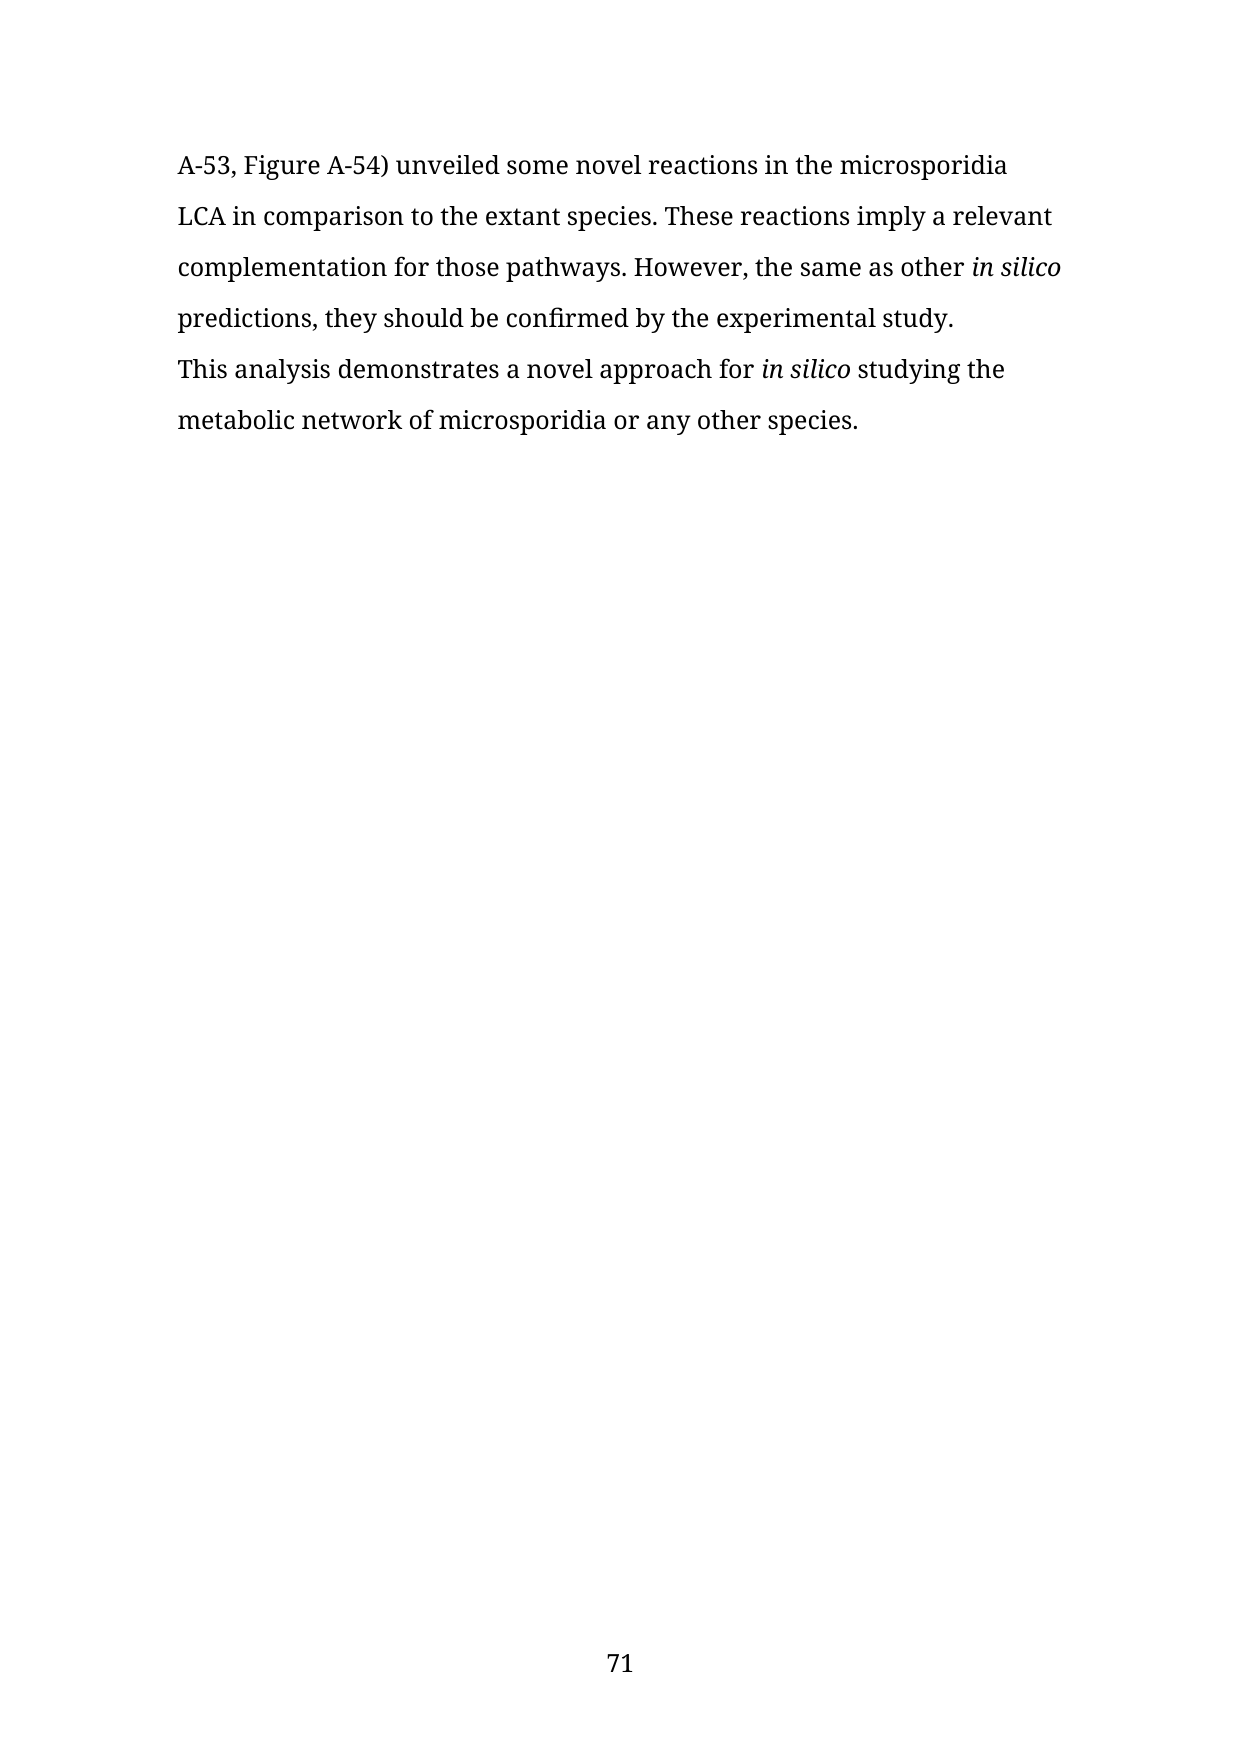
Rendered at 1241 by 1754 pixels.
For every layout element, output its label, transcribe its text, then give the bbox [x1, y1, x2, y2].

text This analysis demonstrates a novel approach for in silico studying the metabolic network of microsporidia or any other species. [177, 352, 1063, 437]
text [177, 148, 1063, 335]
